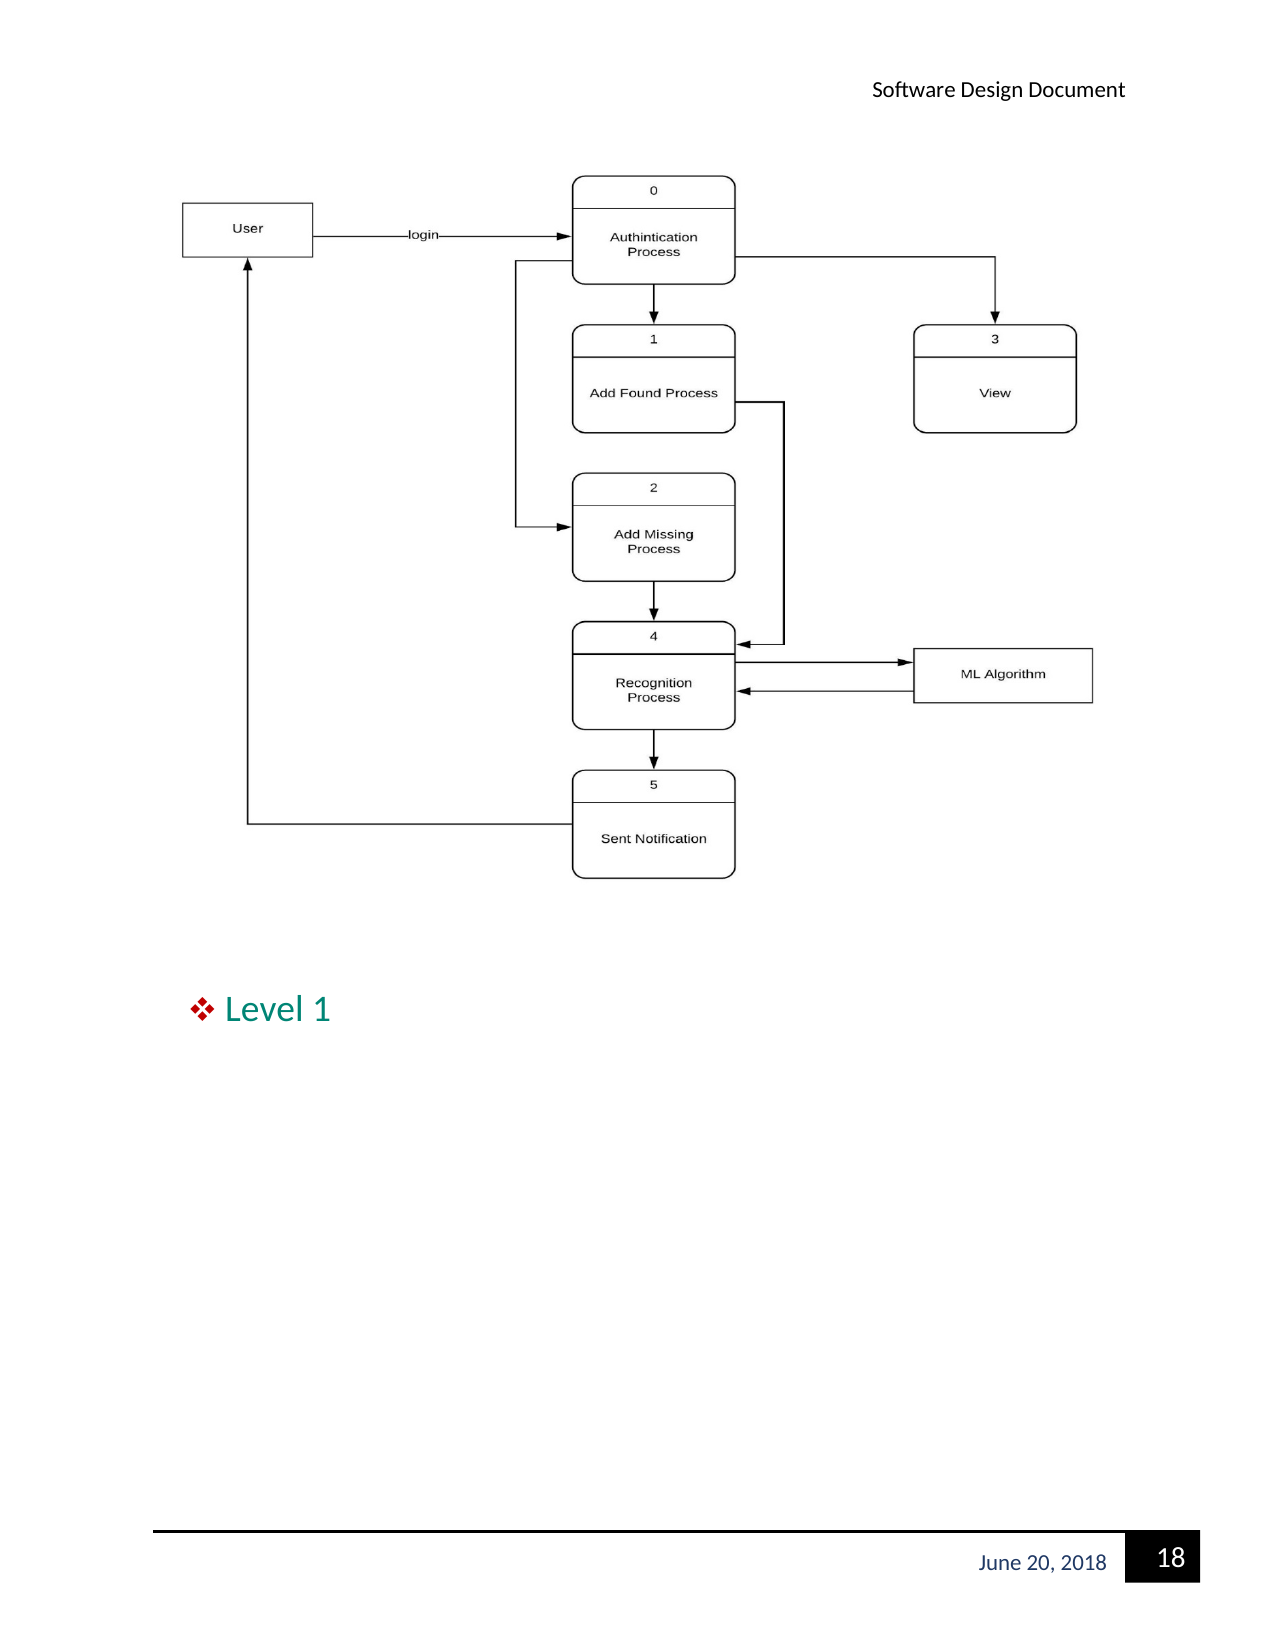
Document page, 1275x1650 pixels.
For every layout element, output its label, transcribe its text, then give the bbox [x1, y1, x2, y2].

list Level 1 [187, 984, 1125, 1030]
picture [150, 150, 1125, 905]
